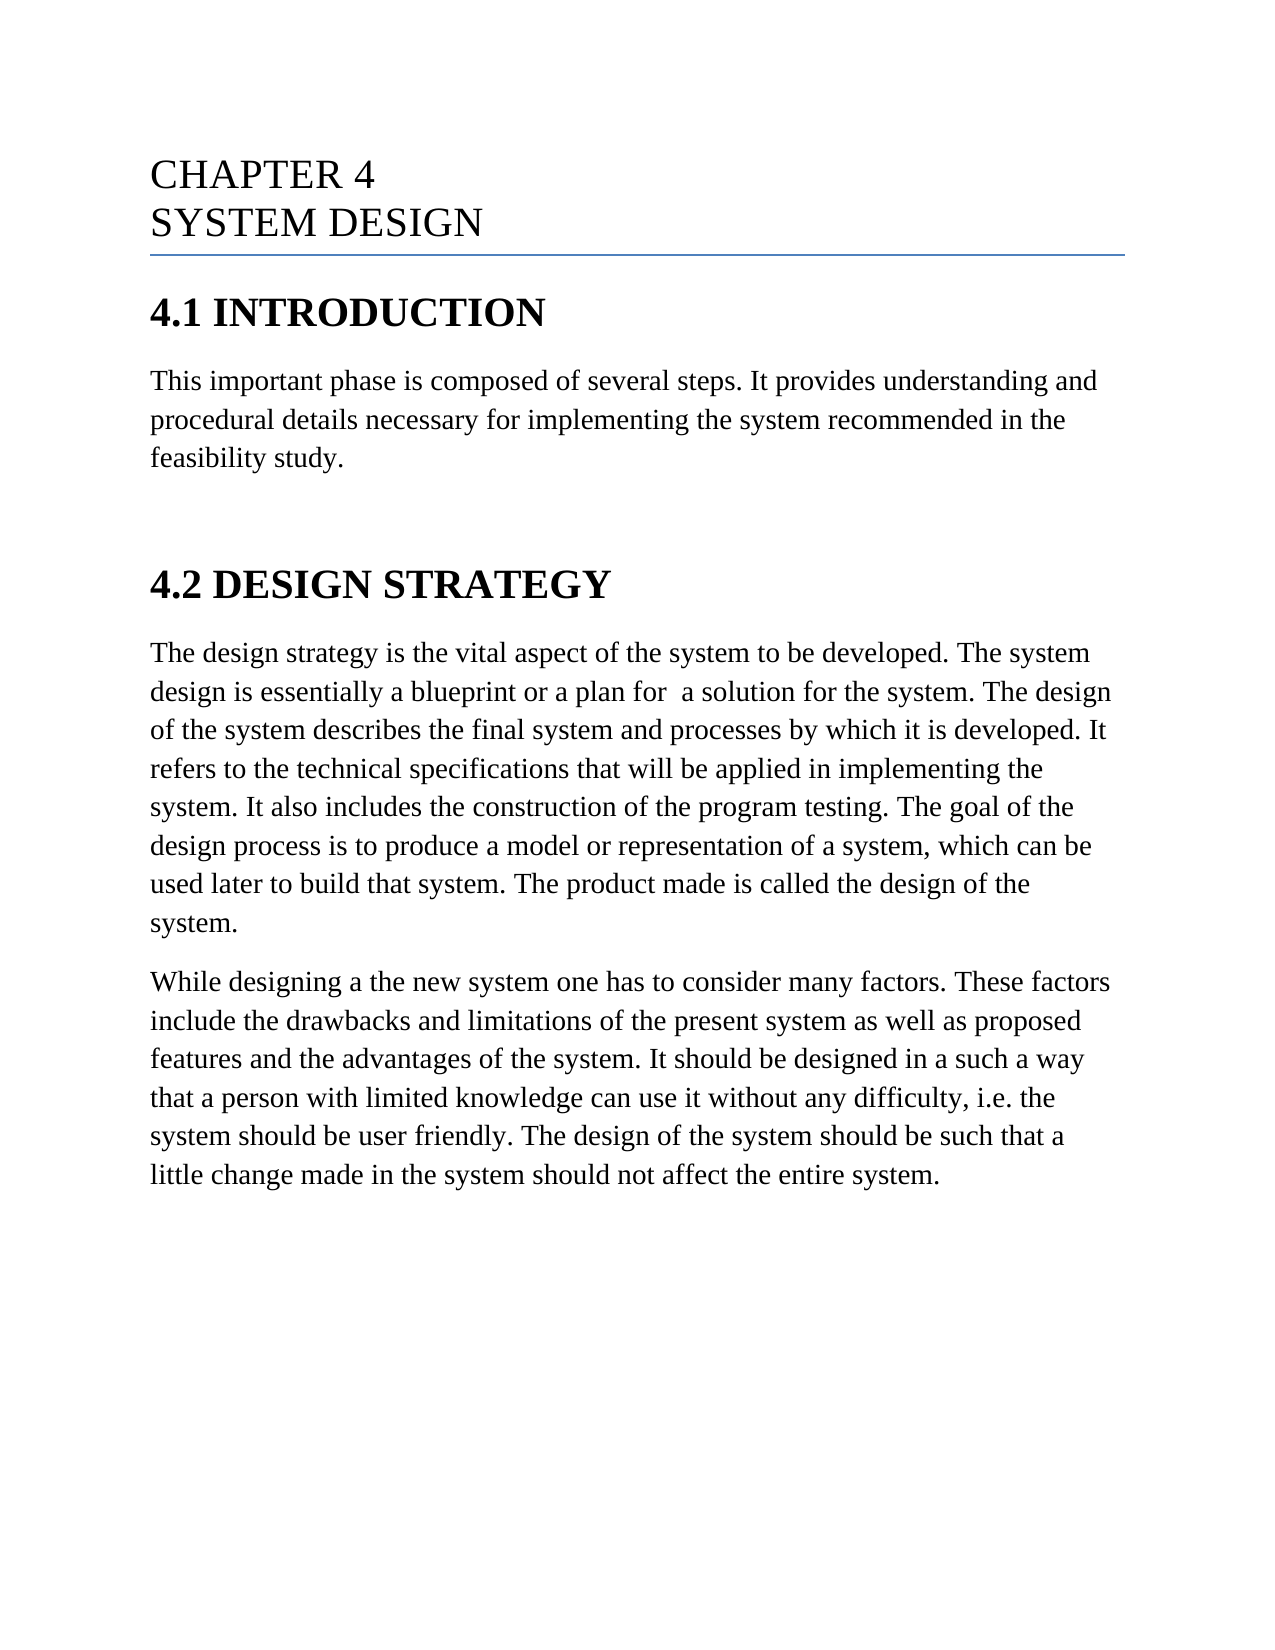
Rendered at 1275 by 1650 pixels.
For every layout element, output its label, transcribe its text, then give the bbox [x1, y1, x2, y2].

text The design strategy is the vital aspect of the system to be developed. The system design is essentially a blueprint or a plan for a solution for the system. The design of the system describes the final system and processes by which it is developed. It refers to the technical specifications that will be applied in implementing the system. It also includes the construction of the program testing. The goal of the design process is to produce a model or representation of a system, which can be used later to build that system. The product made is called the design of the system. [150, 635, 1125, 938]
text 4.2 DESIGN STRATEGY [150, 559, 1125, 607]
text 4.1 INTRODUCTION [150, 287, 1125, 335]
text This important phase is composed of several steps. It provides understanding and procedural details necessary for implementing the system recommended in the feasibility study. [150, 363, 1125, 474]
title CHAPTER 4 [150, 150, 1125, 198]
title SYSTEM DESIGN [150, 198, 1125, 254]
text While designing a the new system one has to consider many factors. These factors include the drawbacks and limitations of the present system as well as proposed features and the advantages of the system. It should be designed in a such a way that a person with limited knowledge can use it without any difficulty, i.e. the system should be user friendly. The design of the system should be such that a little change made in the system should not affect the entire system. [150, 964, 1125, 1191]
